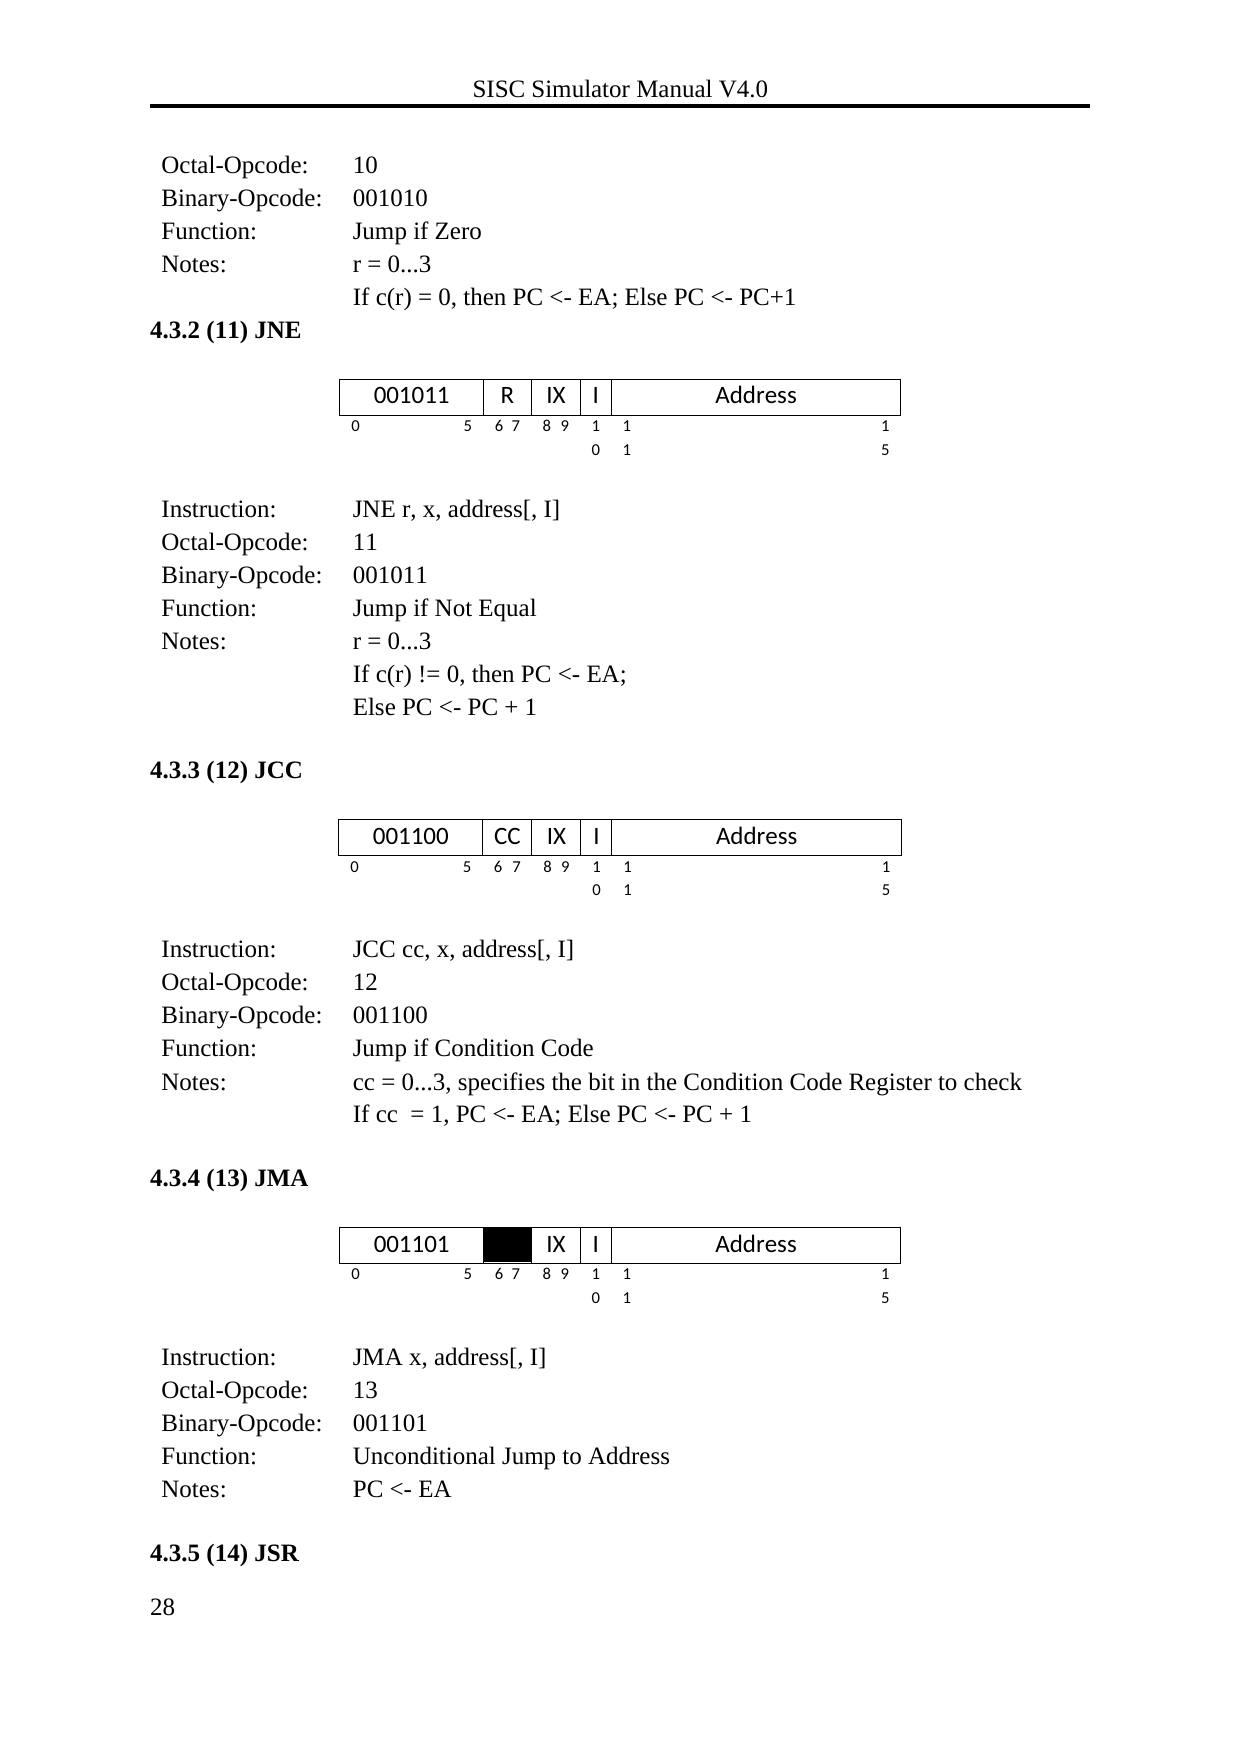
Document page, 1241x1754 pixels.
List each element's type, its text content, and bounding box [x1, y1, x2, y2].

table_cell 6 7 [483, 1264, 531, 1311]
table_cell 001100 [341, 1001, 1080, 1033]
table_cell 001101 [341, 1408, 784, 1441]
table_cell 1 0 [580, 416, 611, 463]
table_cell Notes: [150, 1474, 341, 1507]
table_header I [581, 1228, 611, 1262]
table_cell Octal-Opcode: [150, 527, 341, 560]
table_cell Octal-Opcode: [150, 150, 341, 183]
table_header I [581, 820, 611, 855]
table_cell Function: [150, 1034, 341, 1067]
table_header Instruction: [150, 935, 341, 967]
table_cell r = 0...3 If c(r) = 0, then PC <- EA; Else PC <- PC+1 [341, 249, 888, 315]
table_cell 1 1 1 5 [612, 856, 901, 904]
table_cell Jump if Zero [341, 216, 888, 249]
table_cell 1 1 1 5 [611, 416, 901, 463]
table_cell 1 0 [580, 1264, 611, 1311]
table_header IX [532, 1228, 580, 1262]
table_cell 8 9 [531, 1264, 580, 1311]
table_header Instruction: [150, 1342, 341, 1375]
table_cell Notes: [150, 626, 341, 725]
table_header Address [612, 1228, 900, 1262]
table_cell 6 7 [483, 856, 532, 904]
table_header 001011 [340, 380, 483, 414]
table_cell Octal-Opcode: [150, 968, 341, 1001]
table_cell 001011 [341, 560, 784, 593]
table_cell 0 5 [340, 416, 483, 463]
table_header 001101 [340, 1228, 483, 1262]
table_cell Jump if Condition Code [341, 1034, 1080, 1067]
table_cell 11 [341, 527, 784, 560]
table_header R [484, 380, 531, 414]
table_header JNE r, x, address[, I] [341, 494, 784, 527]
table_cell 0 5 [339, 856, 482, 904]
table_header Address [612, 820, 901, 855]
table_cell r = 0...3 If c(r) != 0, then PC <- EA; Else PC <- PC + 1 [341, 626, 784, 725]
table_cell Jump if Not Equal [341, 593, 784, 626]
table_header Address [612, 380, 900, 414]
subtitle 4.3.2 (11) JNE [150, 315, 1090, 344]
table_cell Function: [150, 216, 341, 249]
subtitle 4.3.5 (14) JSR [150, 1538, 1090, 1566]
table_cell Binary-Opcode: [150, 1408, 341, 1441]
table_header IX [532, 380, 580, 414]
table_header Instruction: [150, 494, 341, 527]
table_header [484, 1228, 531, 1262]
table_header 001100 [339, 820, 482, 855]
table_cell Binary-Opcode: [150, 1001, 341, 1033]
table_header JCC cc, x, address[, I] [341, 935, 1080, 967]
subtitle 4.3.4 (13) JMA [150, 1163, 1090, 1192]
table_header IX [532, 820, 580, 855]
table_cell 8 9 [532, 856, 581, 904]
table_cell 13 [341, 1375, 784, 1408]
table_cell Function: [150, 1441, 341, 1474]
subtitle 4.3.3 (12) JCC [150, 756, 1090, 784]
table_header CC [483, 820, 531, 855]
table_cell Notes: [150, 249, 341, 315]
table_cell 1 0 [581, 856, 612, 904]
table_cell 12 [341, 968, 1080, 1001]
table_cell Binary-Opcode: [150, 560, 341, 593]
table_cell PC <- EA [341, 1474, 784, 1507]
table_cell 8 9 [531, 416, 580, 463]
table_cell Notes: [150, 1067, 341, 1133]
table_cell 0 5 [340, 1264, 483, 1311]
table_header JMA x, address[, I] [341, 1342, 784, 1375]
table_header I [581, 380, 611, 414]
table_cell 1 1 1 5 [611, 1264, 901, 1311]
table_cell cc = 0...3, specifies the bit in the Condition Code Register to check If cc = 1, PC <- EA; Else PC <- PC + 1 [341, 1067, 1080, 1133]
table_cell Unconditional Jump to Address [341, 1441, 784, 1474]
table_cell 001010 [341, 183, 888, 216]
table_cell 6 7 [483, 416, 531, 463]
table_cell Binary-Opcode: [150, 183, 341, 216]
table_cell Octal-Opcode: [150, 1375, 341, 1408]
table_cell Function: [150, 593, 341, 626]
table_cell 10 [341, 150, 888, 183]
